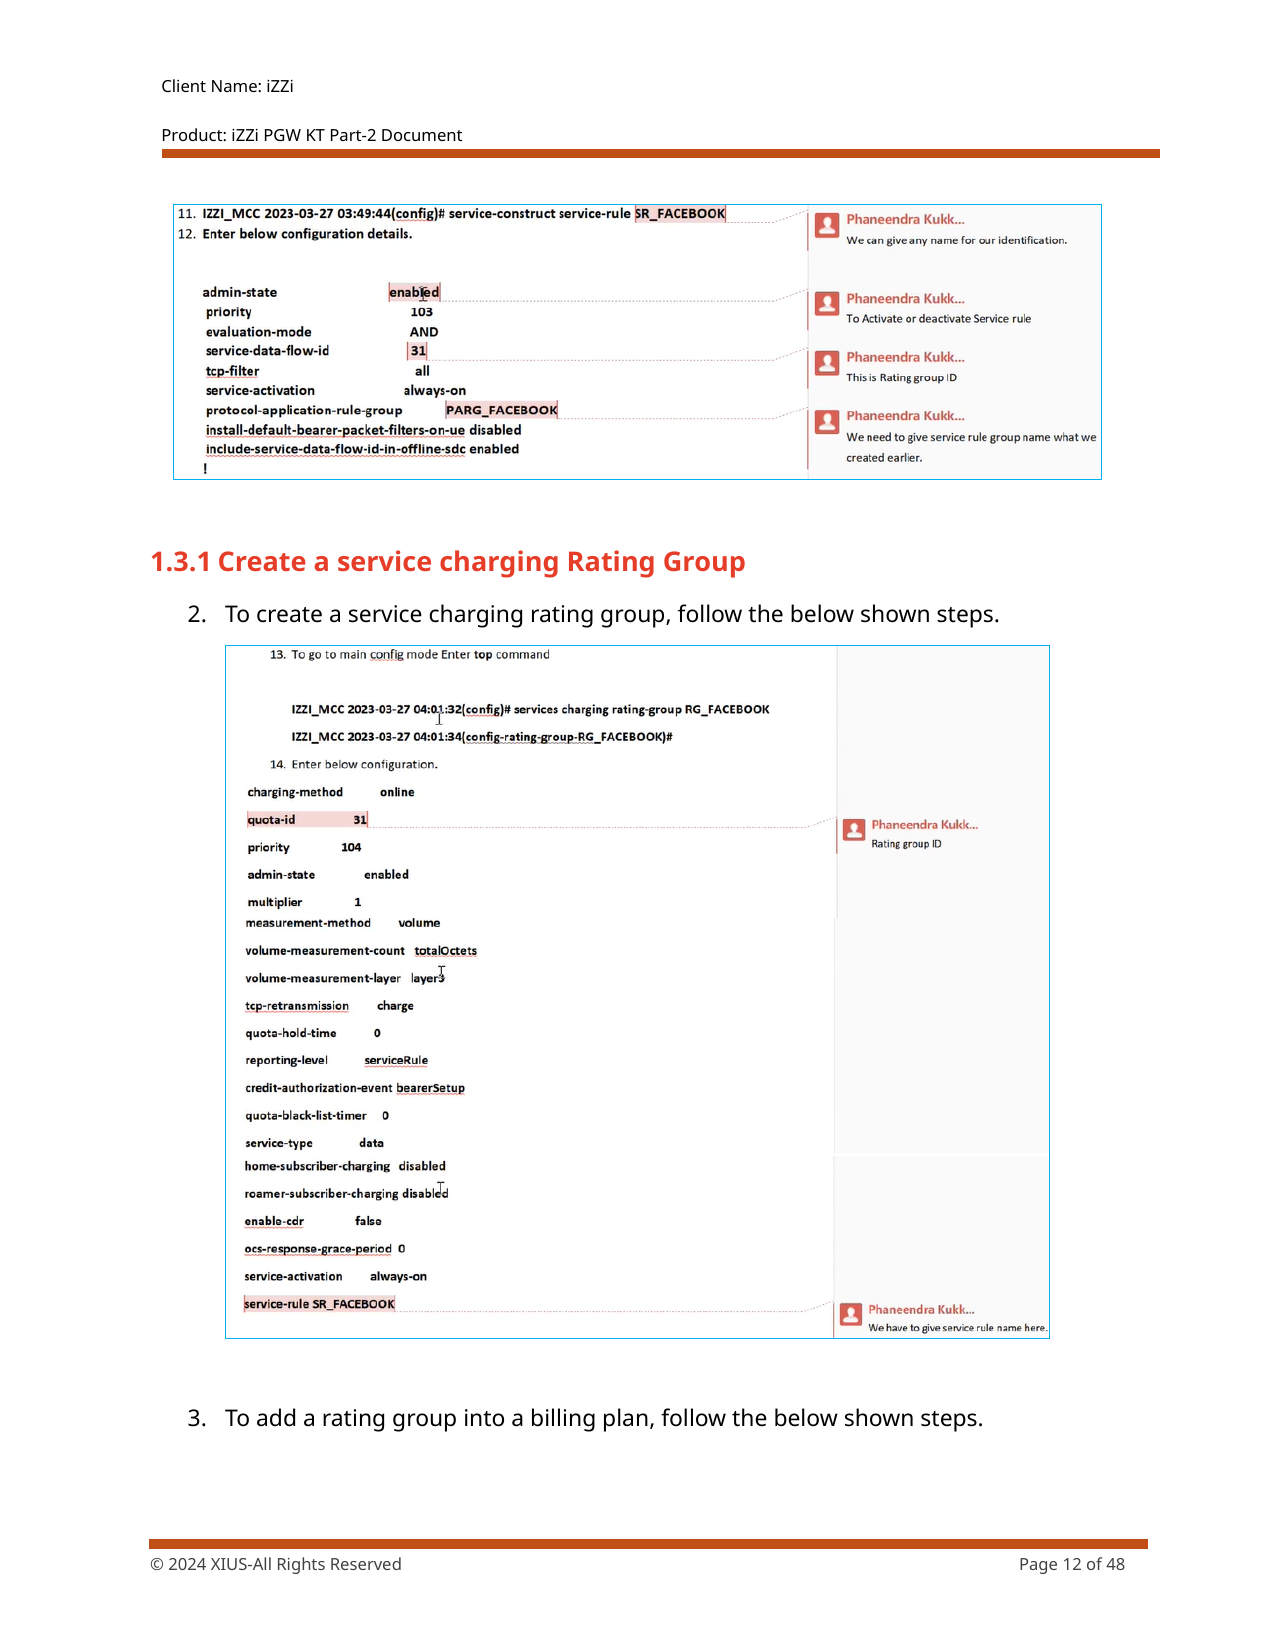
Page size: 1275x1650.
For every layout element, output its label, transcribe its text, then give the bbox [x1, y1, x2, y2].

list To add a rating group into a billing plan, follow the below shown steps. [187, 1401, 1125, 1433]
list To create a service charging rating group, follow the below shown steps. [187, 598, 1125, 629]
subtitle Create a service charging Rating Group [150, 543, 1125, 580]
picture [175, 206, 1100, 478]
picture [227, 647, 1048, 1337]
